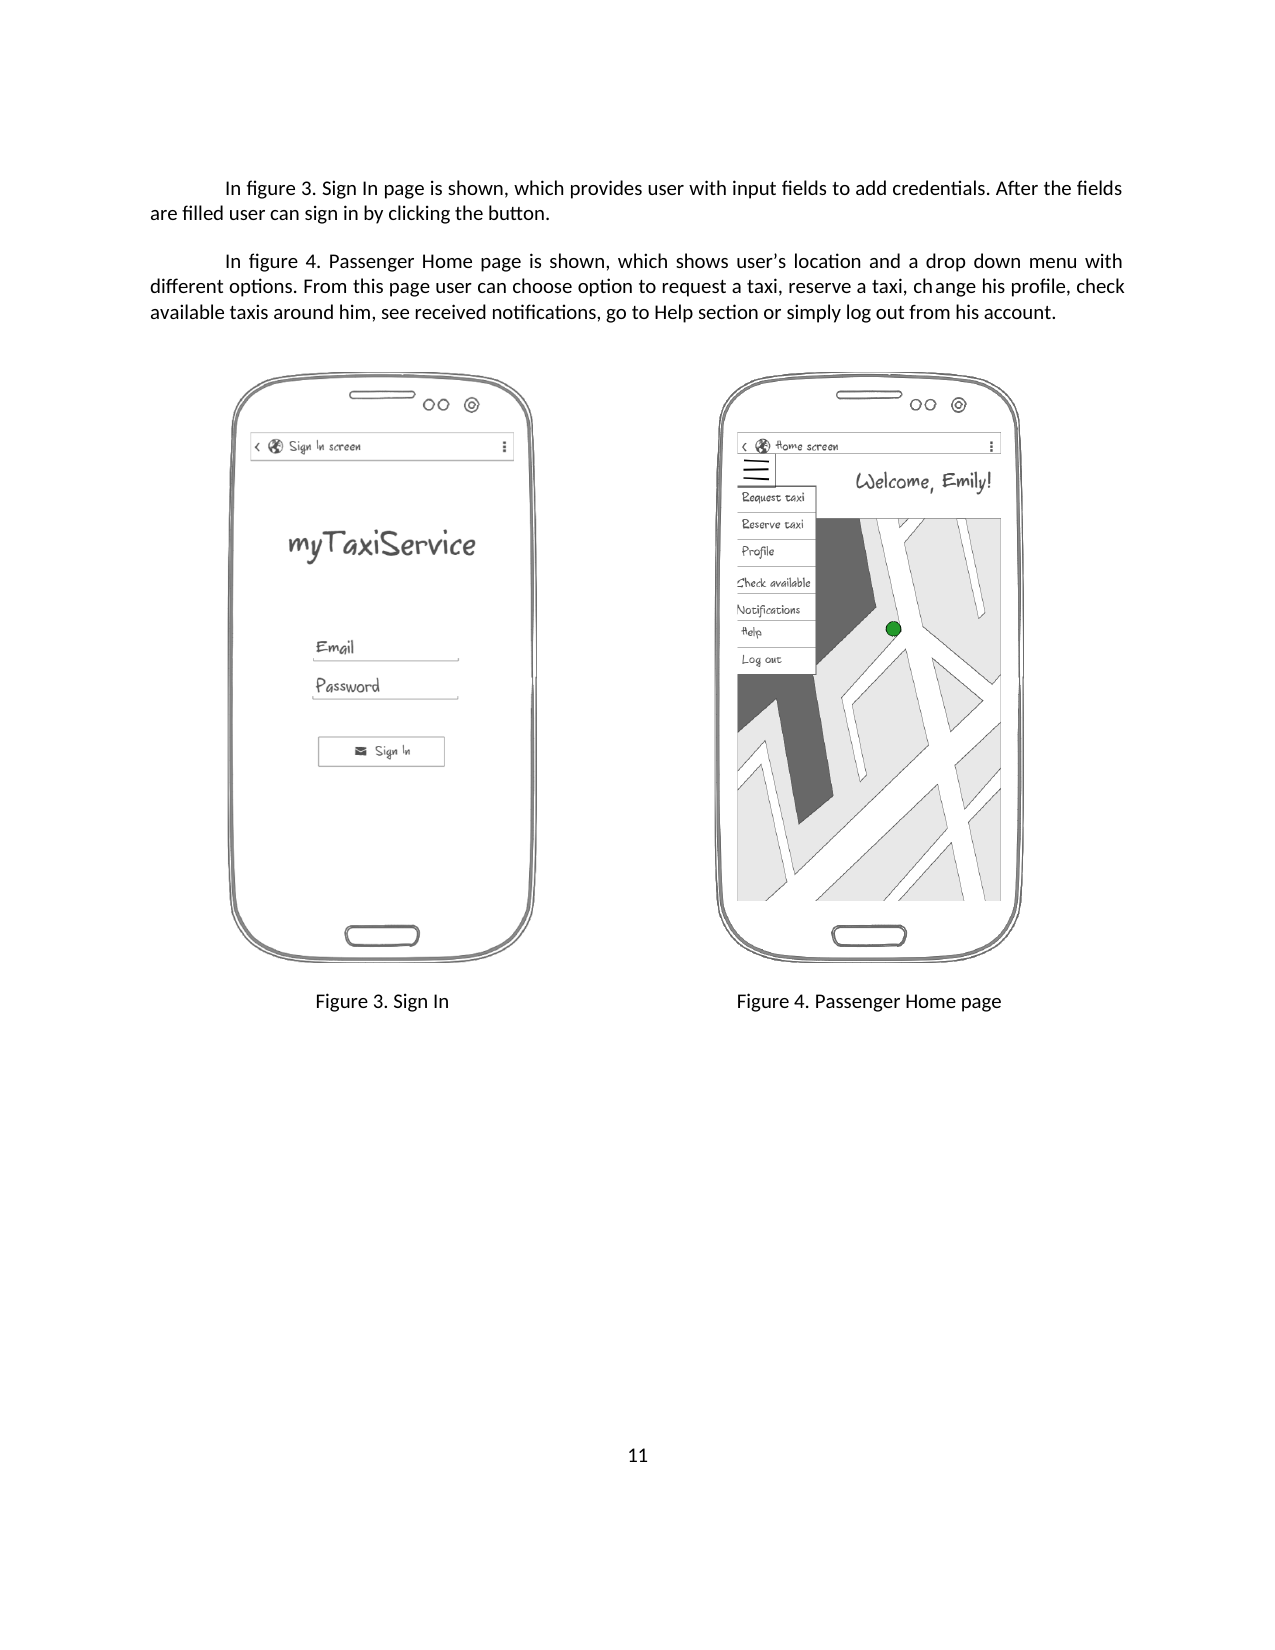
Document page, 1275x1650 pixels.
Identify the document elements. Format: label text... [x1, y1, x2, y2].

table_cell Figure 3. Sign In [139, 963, 626, 1036]
table_header [139, 347, 626, 963]
picture [227, 372, 537, 963]
table_header [626, 347, 1113, 963]
text In figure 4. Passenger Home page is shown, which shows user’s location and a drop down menu with different options. From this page user can choose option to request a taxi, reserve a taxi, change his profile, check available taxis around him, see received notifications, go to Help section or simply log out from his account. [150, 248, 1125, 324]
text In figure 3. Sign In page is shown, which provides user with input fields to add credentials. After the fields are filled user can sign in by clicking the button. [150, 175, 1125, 226]
table_cell Figure 4. Passenger Home page [626, 963, 1113, 1036]
picture [714, 372, 1024, 963]
